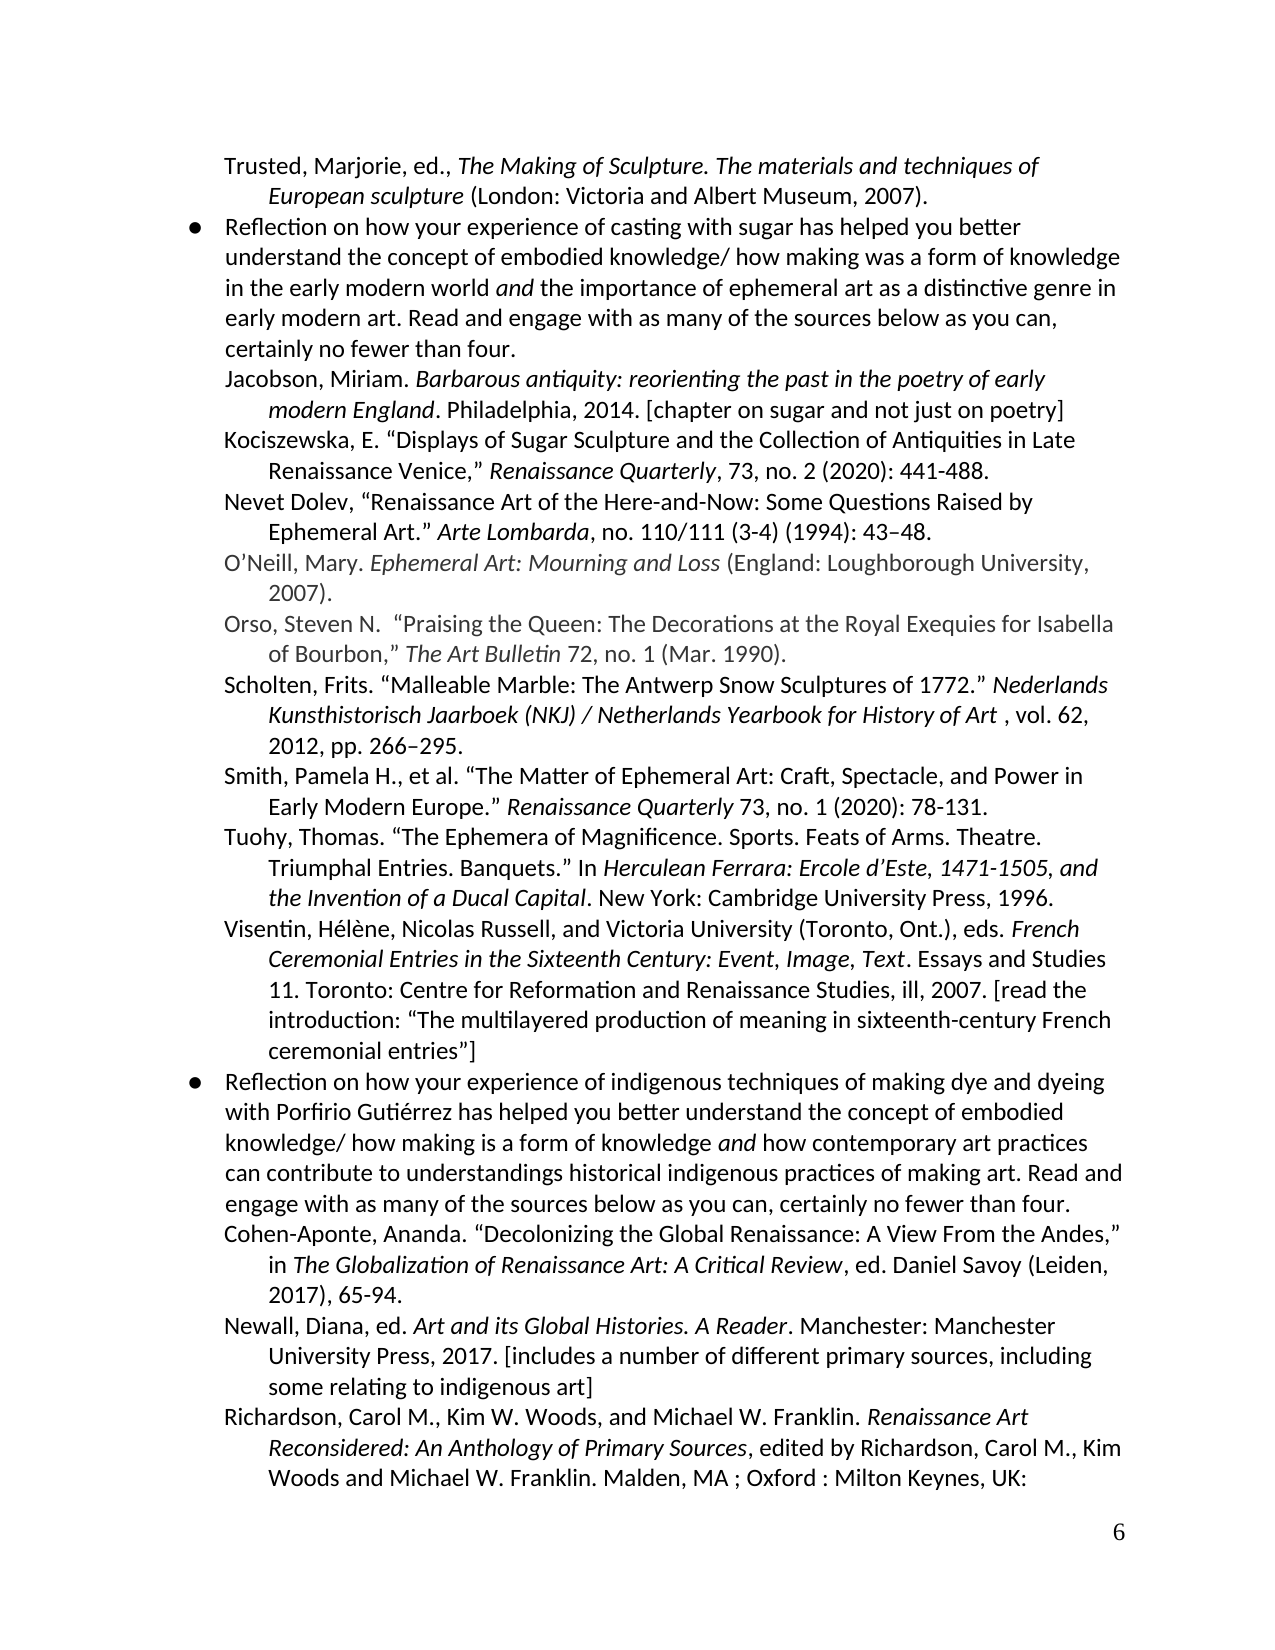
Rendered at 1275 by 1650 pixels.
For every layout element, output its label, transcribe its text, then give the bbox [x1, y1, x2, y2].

text Scholten, Frits. “Malleable Marble: The Antwerp Snow Sculptures of 1772.” Nederlands Kunsthistorisch Jaarboek (NKJ) / Netherlands Yearbook for History of Art , vol. 62, 2012, pp. 266–295. [224, 669, 1125, 760]
list Reflection on how your experience of indigenous techniques of making dye and dyeing with Porfirio Gutiérrez has helped you better understand the concept of embodied knowledge/ how making is a form of knowledge and how contemporary art practices can contribute to understandings historical indigenous practices of making art. Read and engage with as many of the sources below as you can, certainly no fewer than four. [187, 1066, 1125, 1218]
text Cohen-Aponte, Ananda. “Decolonizing the Global Renaissance: A View From the Andes,” in The Globalization of Renaissance Art: A Critical Review, ed. Daniel Savoy (Leiden, 2017), 65-94. [224, 1218, 1125, 1310]
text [224, 1401, 1125, 1493]
list Reflection on how your experience of casting with sugar has helped you better understand the concept of embodied knowledge/ how making was a form of knowledge in the early modern world and the importance of ephemeral art as a distinctive genre in early modern art. Read and engage with as many of the sources below as you can, certainly no fewer than four. [187, 211, 1125, 364]
text Tuohy, Thomas. “The Ephemera of Magnificence. Sports. Feats of Arms. Theatre. Triumphal Entries. Banquets.” In Herculean Ferrara: Ercole d’Este, 1471-1505, and the Invention of a Ducal Capital. New York: Cambridge University Press, 1996. [224, 821, 1125, 913]
text Jacobson, Miriam. Barbarous antiquity: reorienting the past in the poetry of early modern England. Philadelphia, 2014. [chapter on sugar and not just on poetry] [225, 364, 1125, 425]
text Kociszewska, E. “Displays of Sugar Sculpture and the Collection of Antiquities in Late Renaissance Venice,” Renaissance Quarterly, 73, no. 2 (2020): 441-488. [224, 425, 1125, 486]
text O’Neill, Mary. Ephemeral Art: Mourning and Loss (England: Loughborough University, 2007). [224, 547, 1125, 608]
text Nevet Dolev, “Renaissance Art of the Here-and-Now: Some Questions Raised by Ephemeral Art.” Arte Lombarda, no. 110/111 (3-4) (1994): 43–48. [224, 486, 1125, 547]
text Trusted, Marjorie, ed., The Making of Sculpture. The materials and techniques of European sculpture (London: Victoria and Albert Museum, 2007). [224, 150, 1125, 211]
text Orso, Steven N. “Praising the Queen: The Decorations at the Royal Exequies for Isabella of Bourbon,” The Art Bulletin 72, no. 1 (Mar. 1990). [224, 608, 1125, 669]
text Visentin, Hélène, Nicolas Russell, and Victoria University (Toronto, Ont.), eds. French Ceremonial Entries in the Sixteenth Century: Event, Image, Text. Essays and Studies 11. Toronto: Centre for Reformation and Renaissance Studies, ill, 2007. [read the introduction: “The multilayered production of meaning in sixteenth-century French ceremonial entries”] [224, 913, 1125, 1066]
text Newall, Diana, ed. Art and its Global Histories. A Reader. Manchester: Manchester University Press, 2017. [includes a number of different primary sources, including some relating to indigenous art] [224, 1310, 1125, 1401]
text Smith, Pamela H., et al. “The Matter of Ephemeral Art: Craft, Spectacle, and Power in Early Modern Europe.” Renaissance Quarterly 73, no. 1 (2020): 78-131. [224, 760, 1125, 821]
